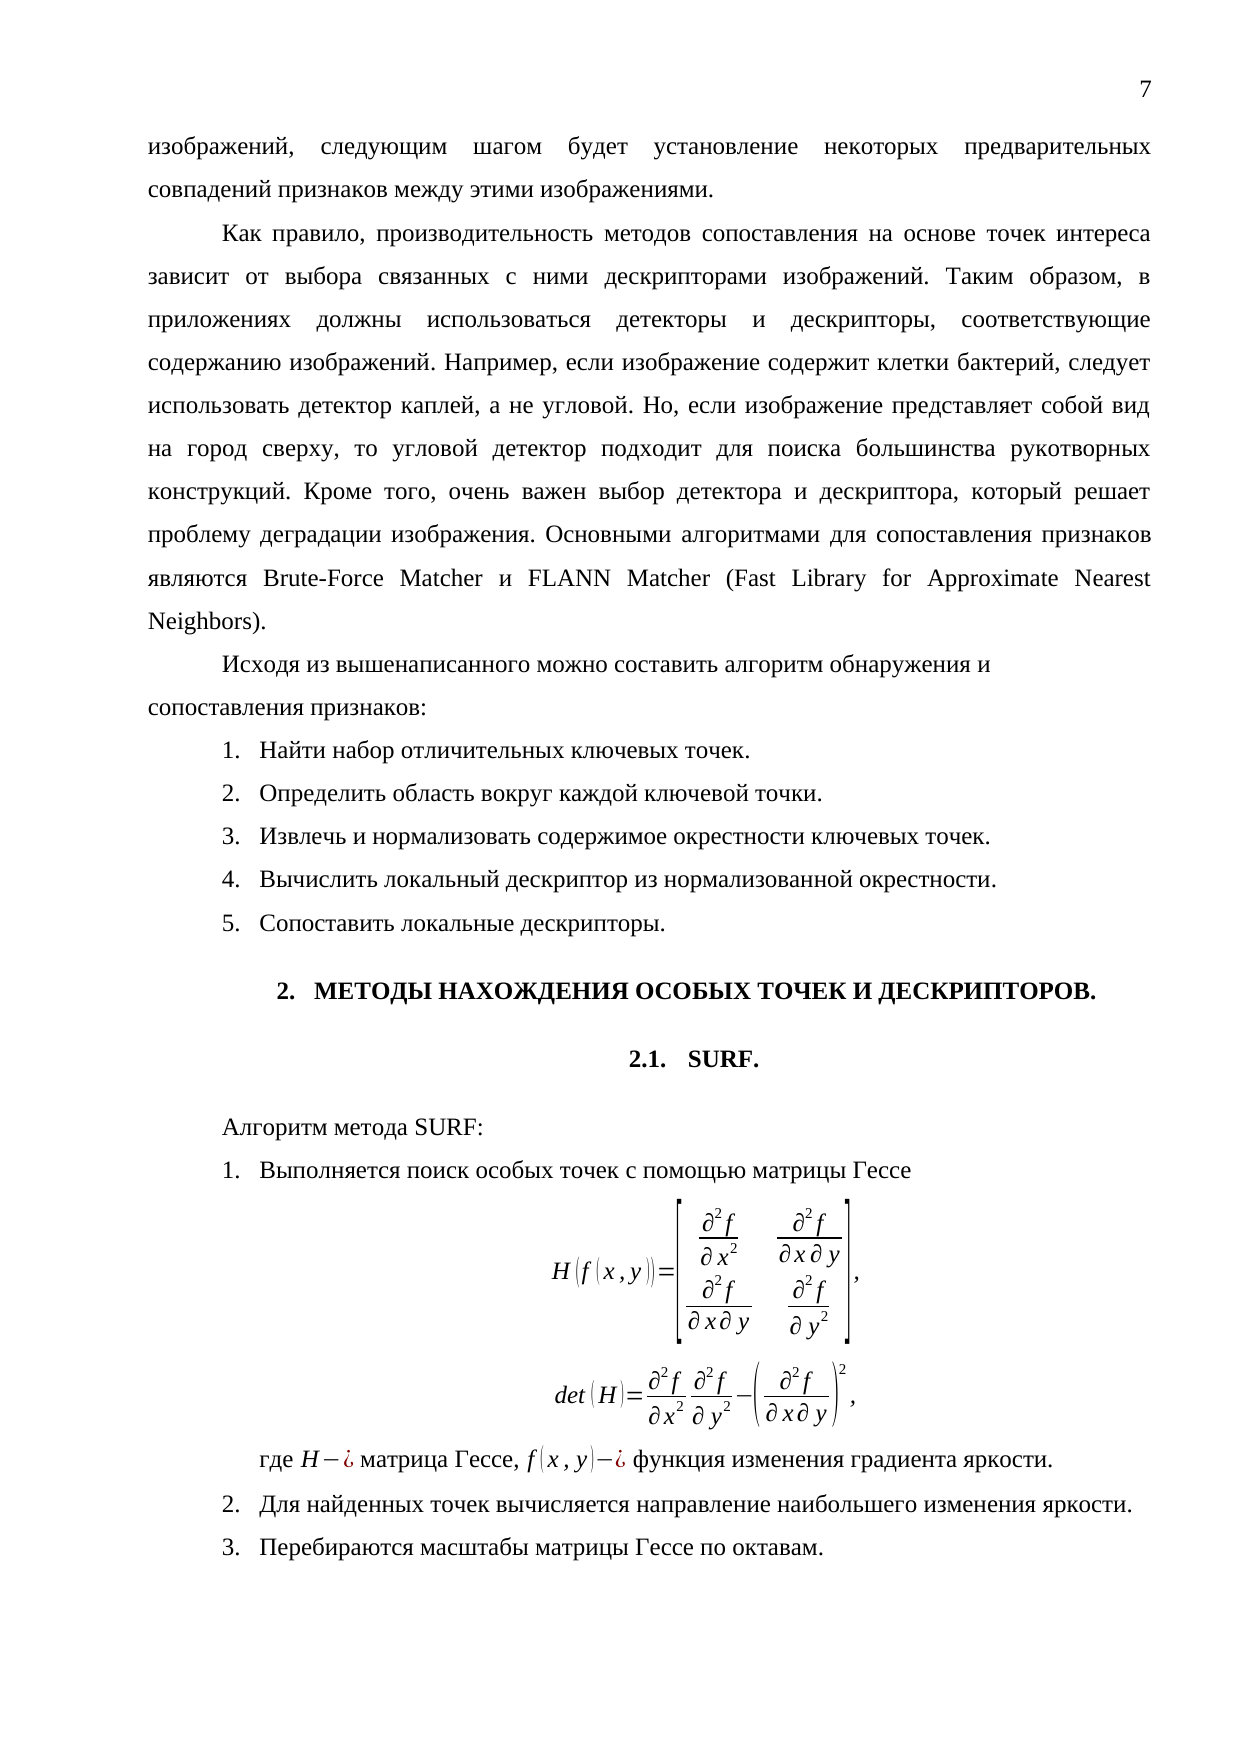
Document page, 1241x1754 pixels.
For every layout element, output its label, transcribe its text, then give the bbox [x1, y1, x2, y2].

list Выполняется поиск особых точек с помощью матрицы Гессе [222, 1155, 1152, 1184]
list Вычислить локальный дескриптор из нормализованной окрестности. [222, 864, 1152, 893]
list Извлечь и нормализовать содержимое окрестности ключевых точек. [222, 821, 1152, 850]
list Определить область вокруг каждой ключевой точки. [222, 778, 1152, 807]
text Алгоритм метода SURF: [148, 1112, 1152, 1141]
list где матрица Гессе, функция изменения градиента яркости. [259, 1444, 1152, 1474]
text Как правило, производительность методов сопоставления на основе точек интереса зависит от выбора связанных с ними дескрипторами изображений. Таким образом, в приложениях должны использоваться детекторы и дескрипторы, соответствующие содержанию изображений. Например, если изображение содержит клетки бактерий, следует использовать детектор каплей, а не угловой. Но, если изображение представляет собой вид на город сверху, то угловой детектор подходит для поиска большинства рукотворных конструкций. Кроме того, очень важен выбор детектора и дескриптора, который решает проблему деградации изображения. Основными алгоритмами для сопоставления признаков являются Brute-Force Matcher и FLANN Matcher (Fast Library for Approximate Nearest Neighbors). [148, 218, 1152, 634]
list Найти набор отличительных ключевых точек. [222, 735, 1152, 764]
list Для найденных точек вычисляется направление наибольшего изменения яркости. [222, 1489, 1152, 1517]
subtitle SURF. [236, 1044, 1152, 1073]
list Сопоставить локальные дескрипторы. [222, 908, 1152, 936]
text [148, 131, 1152, 203]
subtitle МЕТОДЫ НАХОЖДЕНИЯ ОСОБЫХ ТОЧЕК И ДЕСКРИПТОРОВ. [222, 976, 1152, 1004]
list Перебираются масштабы матрицы Гессе по октавам. [222, 1532, 1152, 1561]
text Исходя из вышенаписанного можно составить алгоритм обнаружения и сопоставления признаков: [148, 649, 1152, 721]
